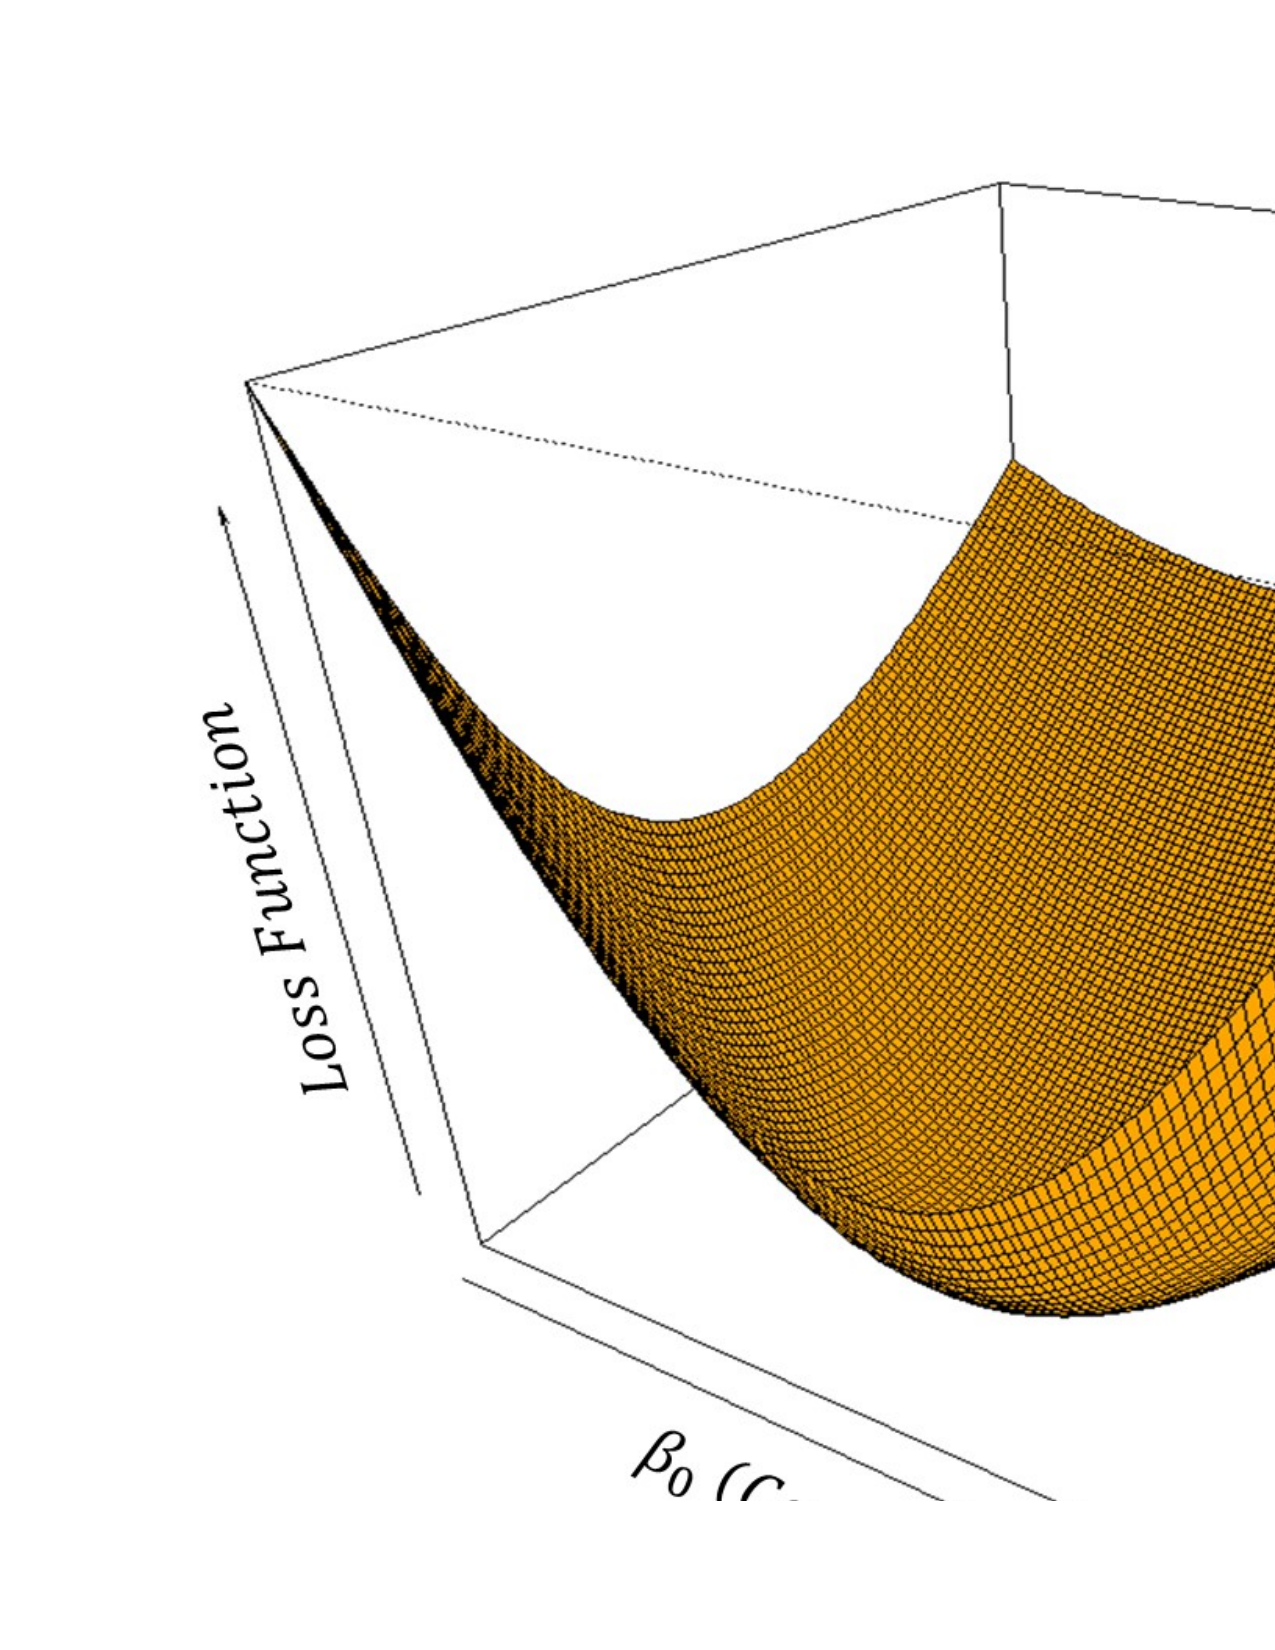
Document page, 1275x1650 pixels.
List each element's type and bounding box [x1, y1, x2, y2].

picture [150, 150, 1275, 1501]
